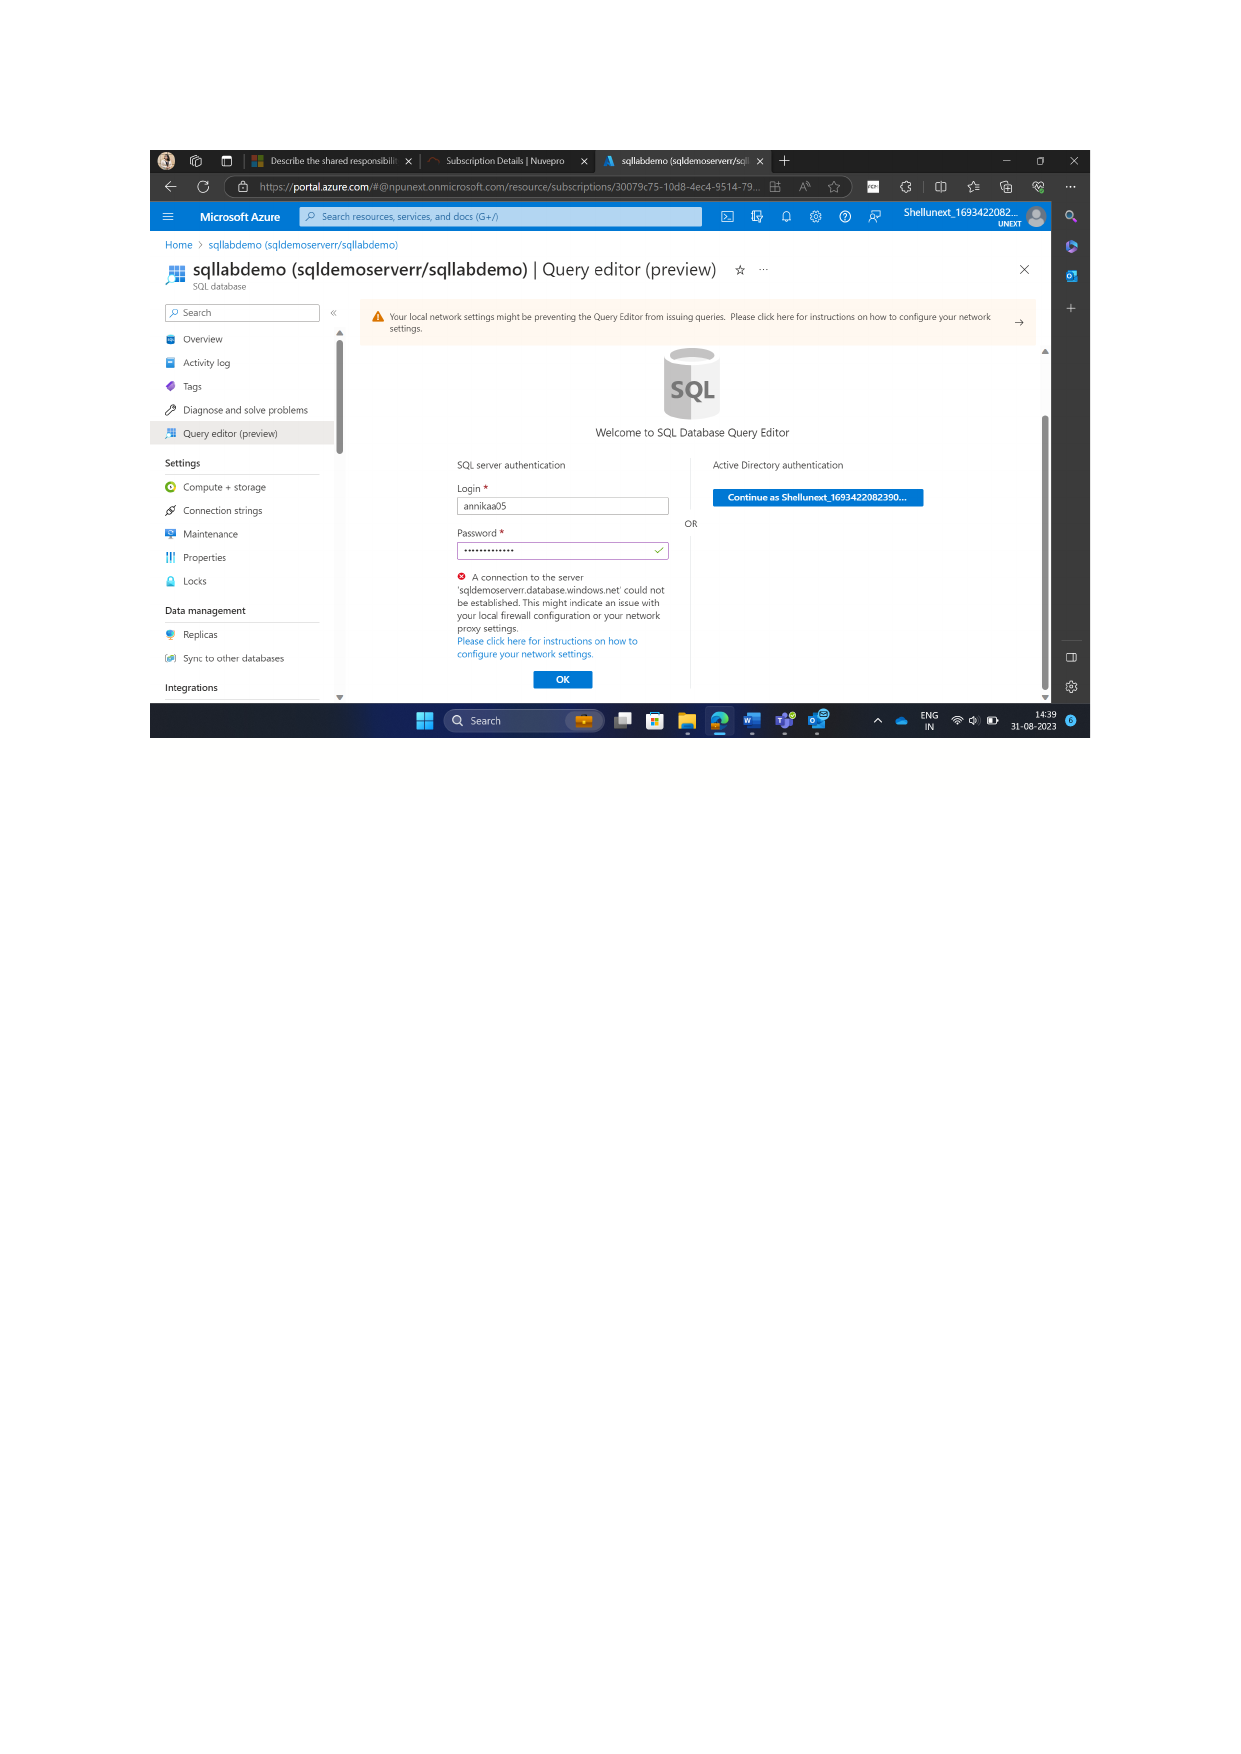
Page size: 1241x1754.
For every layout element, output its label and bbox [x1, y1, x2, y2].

picture [150, 150, 1091, 738]
